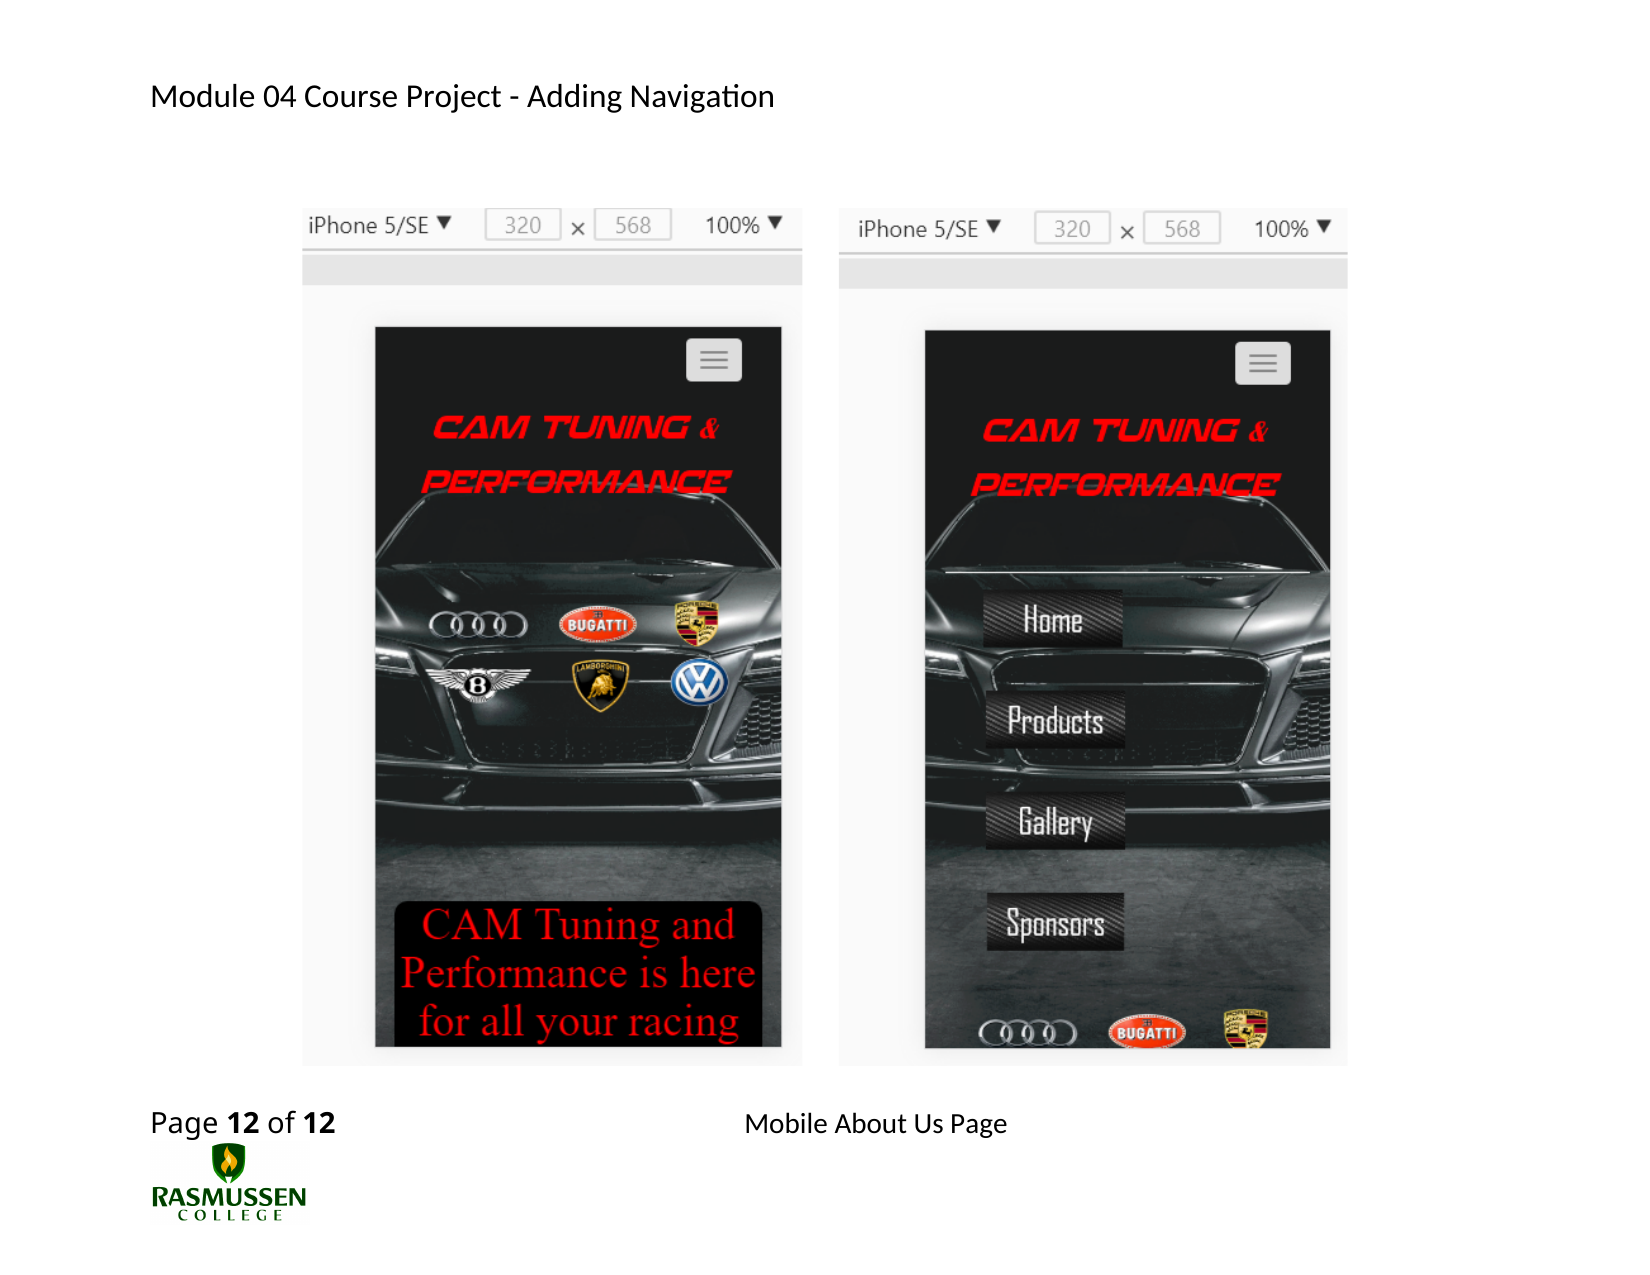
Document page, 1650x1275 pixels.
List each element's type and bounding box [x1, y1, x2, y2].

picture [150, 1141, 310, 1225]
picture [838, 208, 1348, 1066]
picture [302, 208, 803, 1066]
